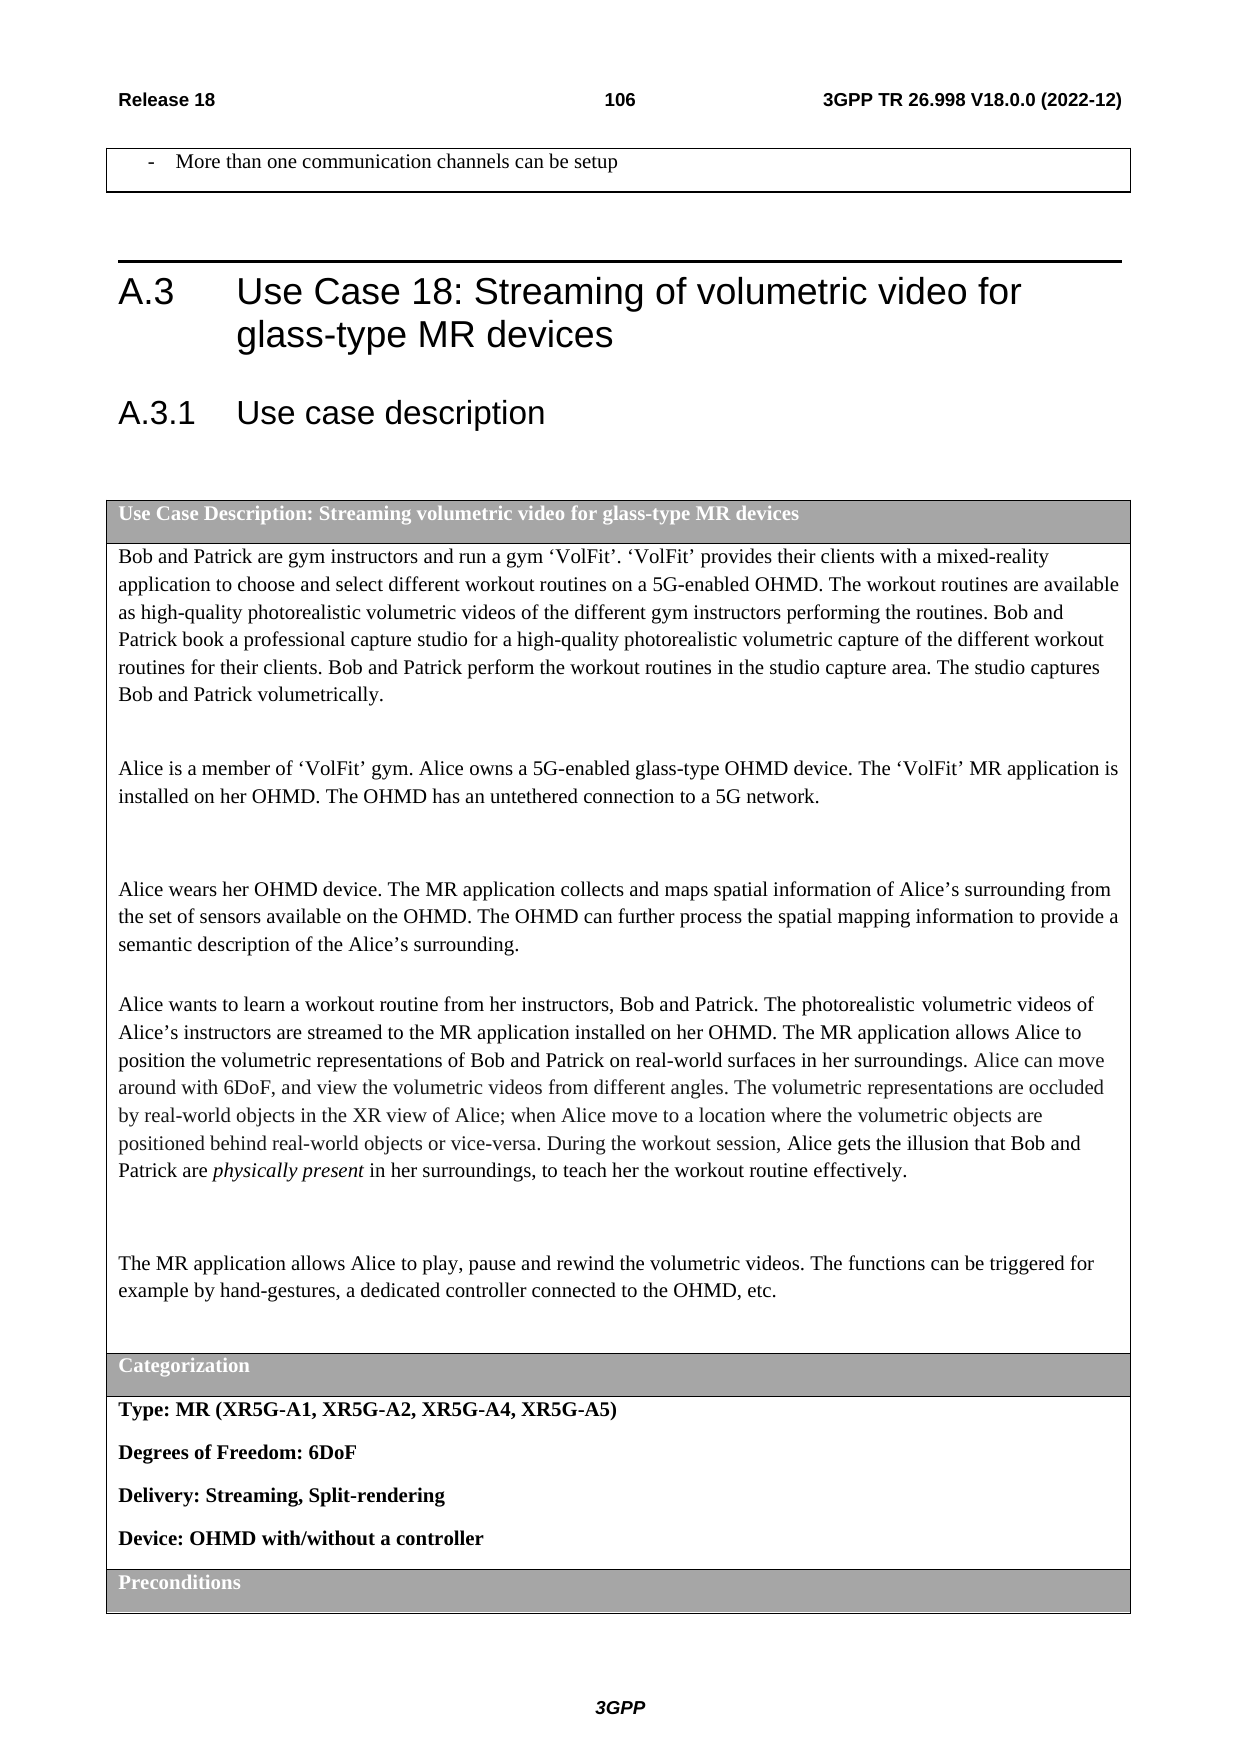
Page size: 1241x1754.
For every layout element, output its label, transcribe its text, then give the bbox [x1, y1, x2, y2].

subtitle A.3.1 Use case description [118, 393, 1122, 432]
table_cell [107, 149, 1130, 191]
subtitle A.3 Use Case 18: Streaming of volumetric video for glass-type MR devices [118, 263, 1122, 356]
table_header Use Case Description: Streaming volumetric video for glass-type MR devices [107, 501, 1130, 543]
table_cell Type: MR (XR5G-A1, XR5G-A2, XR5G-A4, XR5G-A5) Degrees of Freedom: 6DoF Delivery: Streaming, Split-rendering Device: OHMD with/without a controller [107, 1397, 1130, 1568]
table_cell Bob and Patrick are gym instructors and run a gym ‘VolFit’. ‘VolFit’ provides their clients with a mixed-reality application to choose and select different workout routines on a 5G-enabled OHMD. The workout routines are available as high-quality photorealistic volumetric videos of the different gym instructors performing the routines. Bob and Patrick book a professional capture studio for a high-quality photorealistic volumetric capture of the different workout routines for their clients. Bob and Patrick perform the workout routines in the studio capture area. The studio captures Bob and Patrick volumetrically. Alice is a member of ‘VolFit’ gym. Alice owns a 5G-enabled glass-type OHMD device. The ‘VolFit’ MR application is installed on her OHMD. The OHMD has an untethered connection to a 5G network. Alice wears her OHMD device. The MR application collects and maps spatial information of Alice’s surrounding from the set of sensors available on the OHMD. The OHMD can further process the spatial mapping information to provide a semantic description of the Alice’s surrounding. Alice wants to learn a workout routine from her instructors, Bob and Patrick. The photorealistic volumetric videos of Alice’s instructors are streamed to the MR application installed on her OHMD. The MR application allows Alice to position the volumetric representations of Bob and Patrick on real-world surfaces in her surroundings. Alice can move around with 6DoF, and view the volumetric videos from different angles. The volumetric representations are occluded by real-world objects in the XR view of Alice; when Alice move to a location where the volumetric objects are positioned behind real-world objects or vice-versa. During the workout session, Alice gets the illusion that Bob and Patrick are physically present in her surroundings, to teach her the workout routine effectively. The MR application allows Alice to play, pause and rewind the volumetric videos. The functions can be triggered for example by hand-gestures, a dedicated controller connected to the OHMD, etc. [107, 544, 1130, 1352]
table_cell Preconditions [107, 1570, 1130, 1612]
table_cell Categorization [107, 1354, 1130, 1396]
